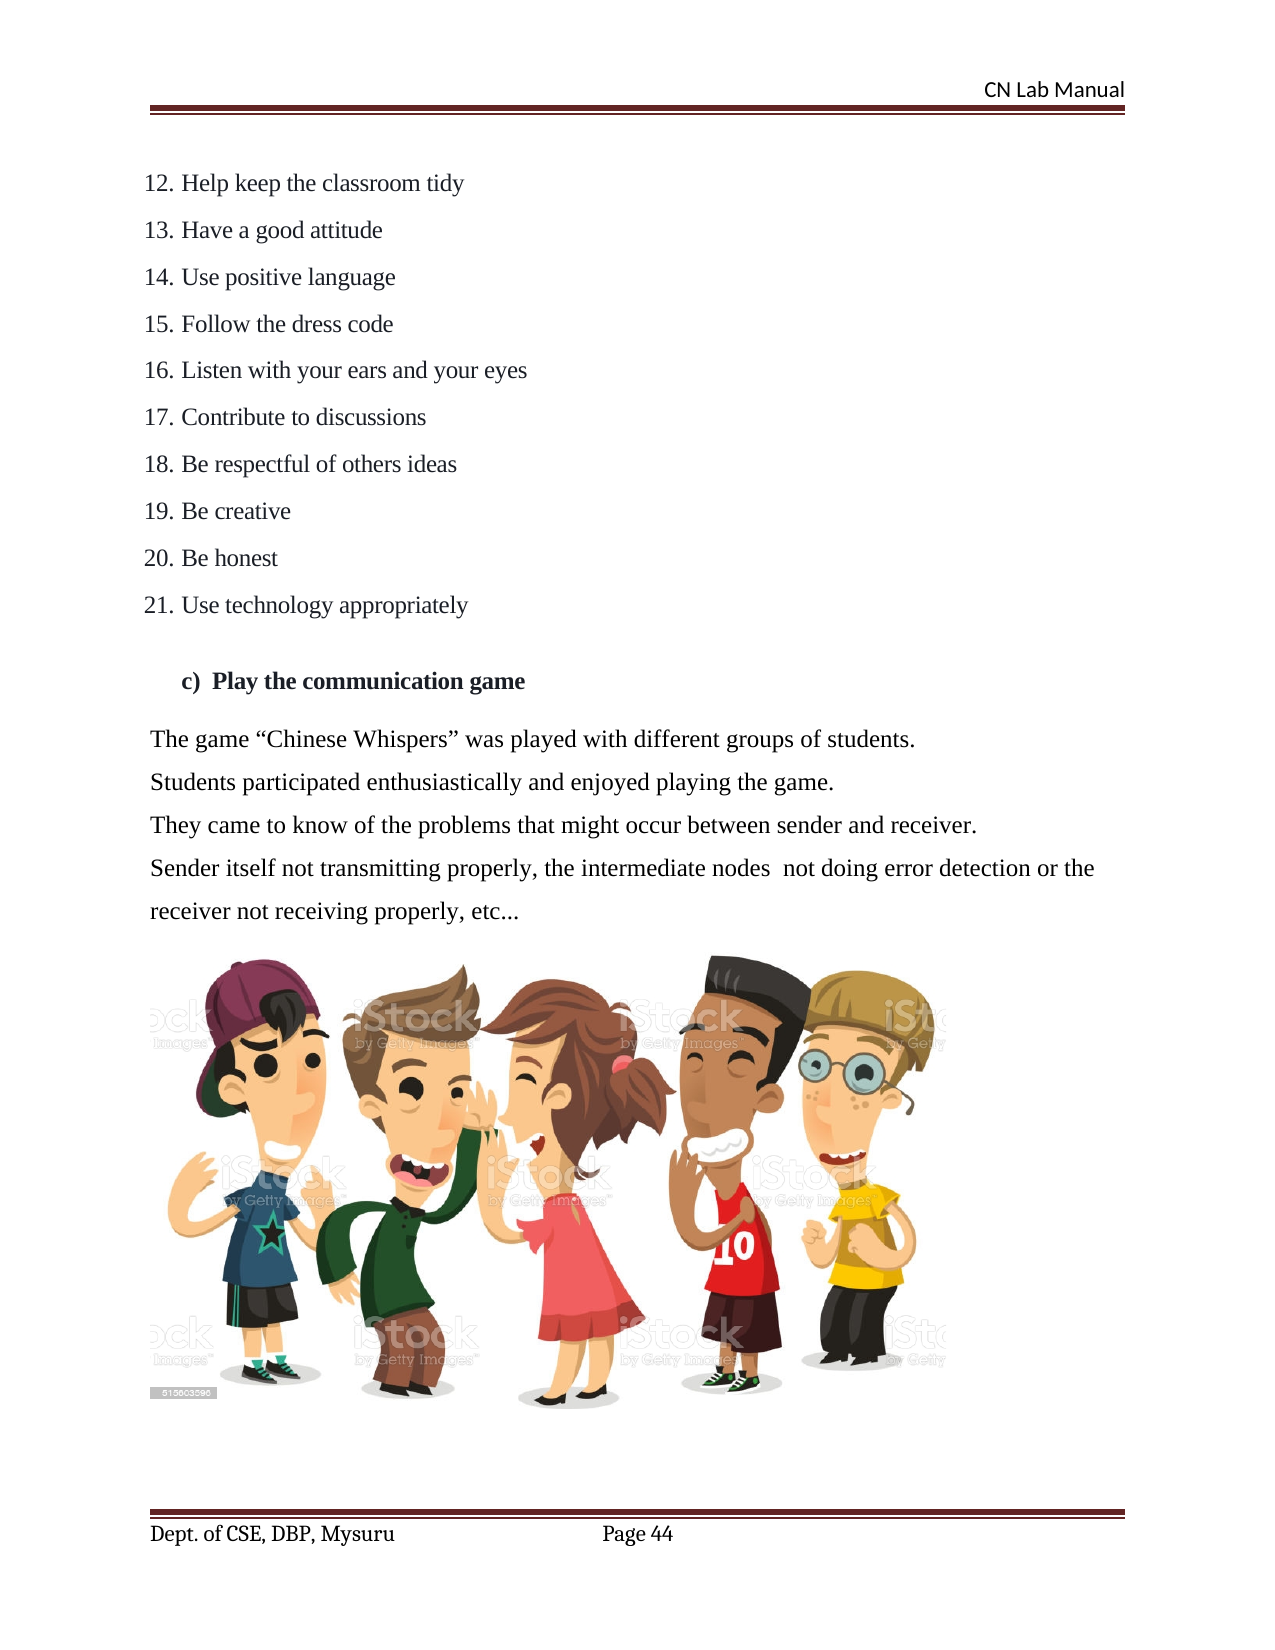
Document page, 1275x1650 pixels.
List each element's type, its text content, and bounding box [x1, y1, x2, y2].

list Use positive language [144, 244, 1125, 291]
text The game “Chinese Whispers” was played with different groups of students. [150, 724, 1125, 753]
text Sender itself not transmitting properly, the intermediate nodes not doing error detection or the receiver not receiving properly, etc... [150, 853, 1125, 925]
list Be creative [144, 478, 1125, 525]
text c) Play the communication game [181, 648, 1125, 695]
list Use technology appropriately [144, 572, 1125, 619]
text Students participated enthusiastically and enjoyed playing the game. [150, 767, 1125, 796]
list Have a good attitude [144, 197, 1125, 244]
list Follow the dress code [144, 291, 1125, 337]
text They came to know of the problems that might occur between sender and receiver. [150, 810, 1125, 839]
picture [150, 939, 947, 1409]
list Be honest [144, 525, 1125, 572]
list Contribute to discussions [144, 384, 1125, 431]
list Help keep the classroom tidy [144, 150, 1125, 197]
list Be respectful of others ideas [144, 431, 1125, 478]
list Listen with your ears and your eyes [144, 337, 1125, 384]
